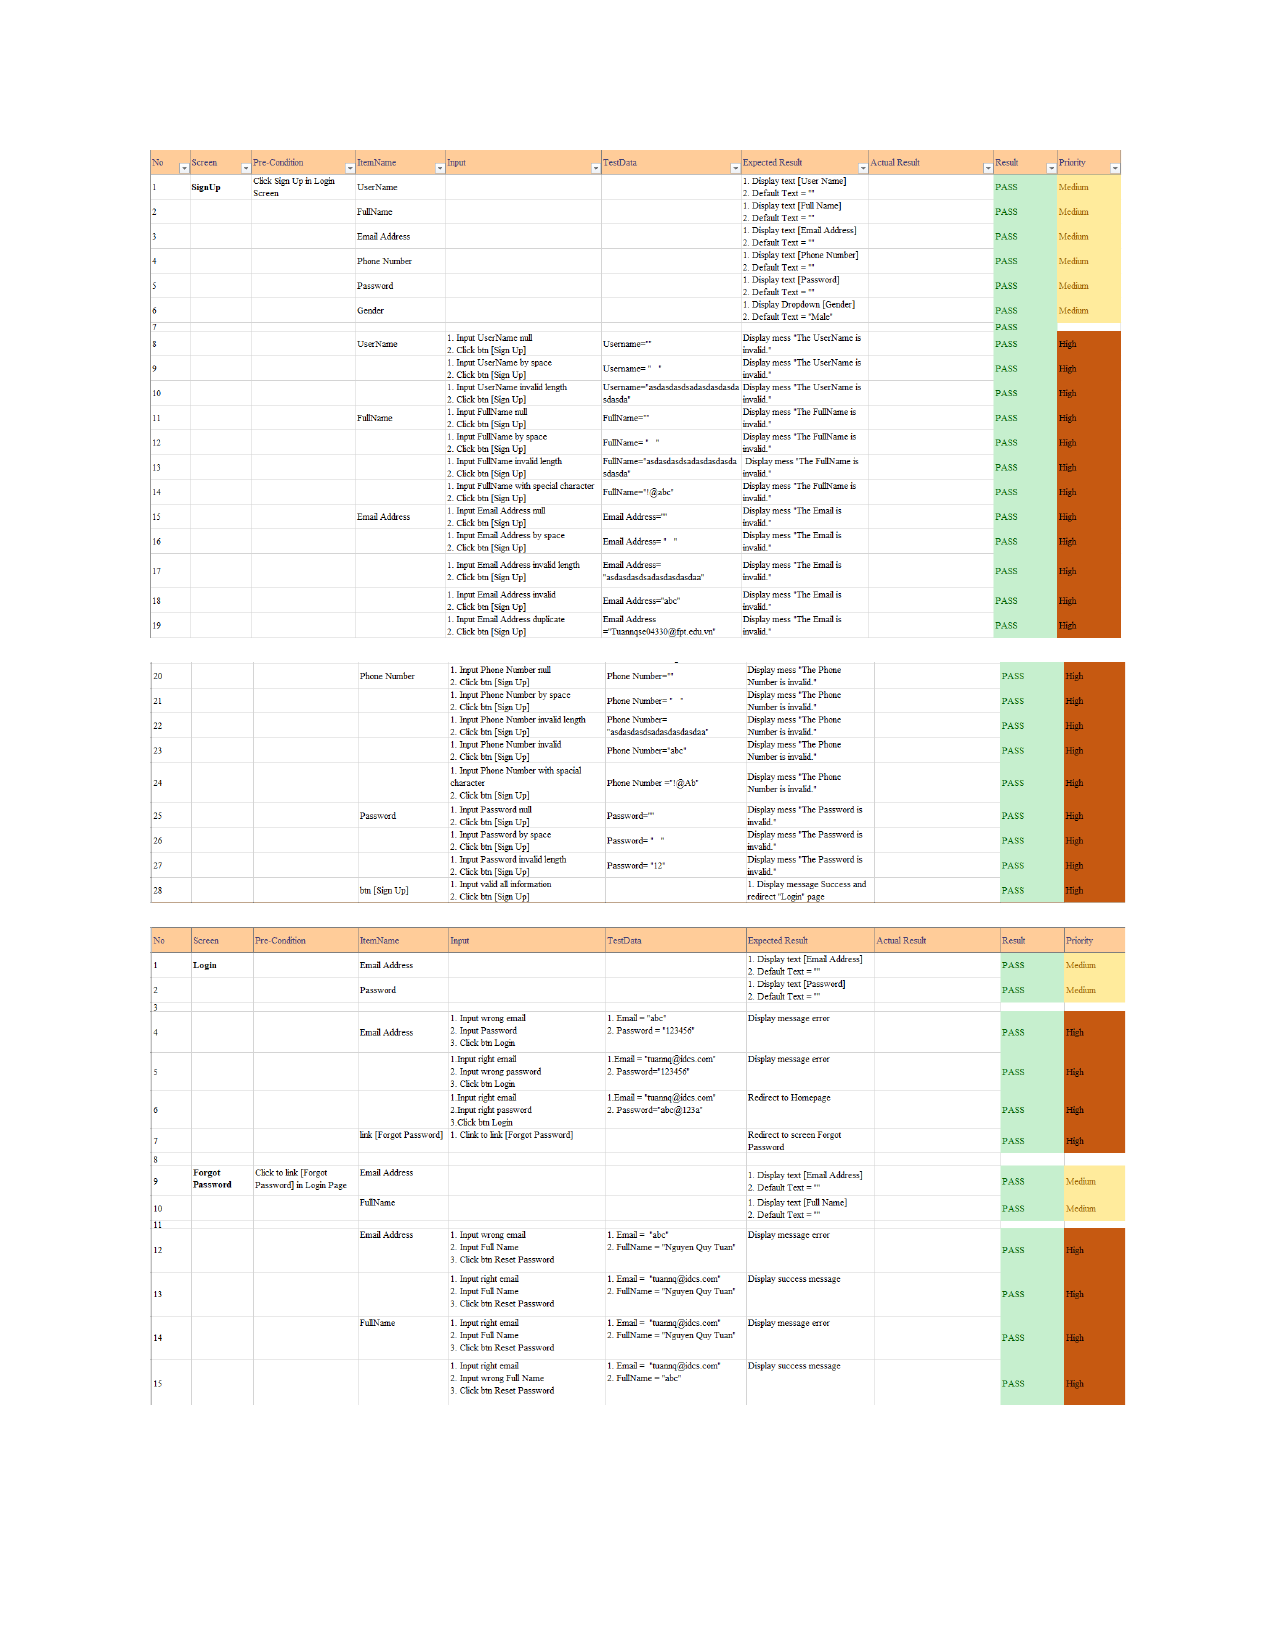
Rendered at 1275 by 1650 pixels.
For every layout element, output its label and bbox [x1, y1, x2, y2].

picture [150, 927, 1125, 1405]
picture [150, 150, 1122, 638]
picture [150, 662, 1125, 903]
